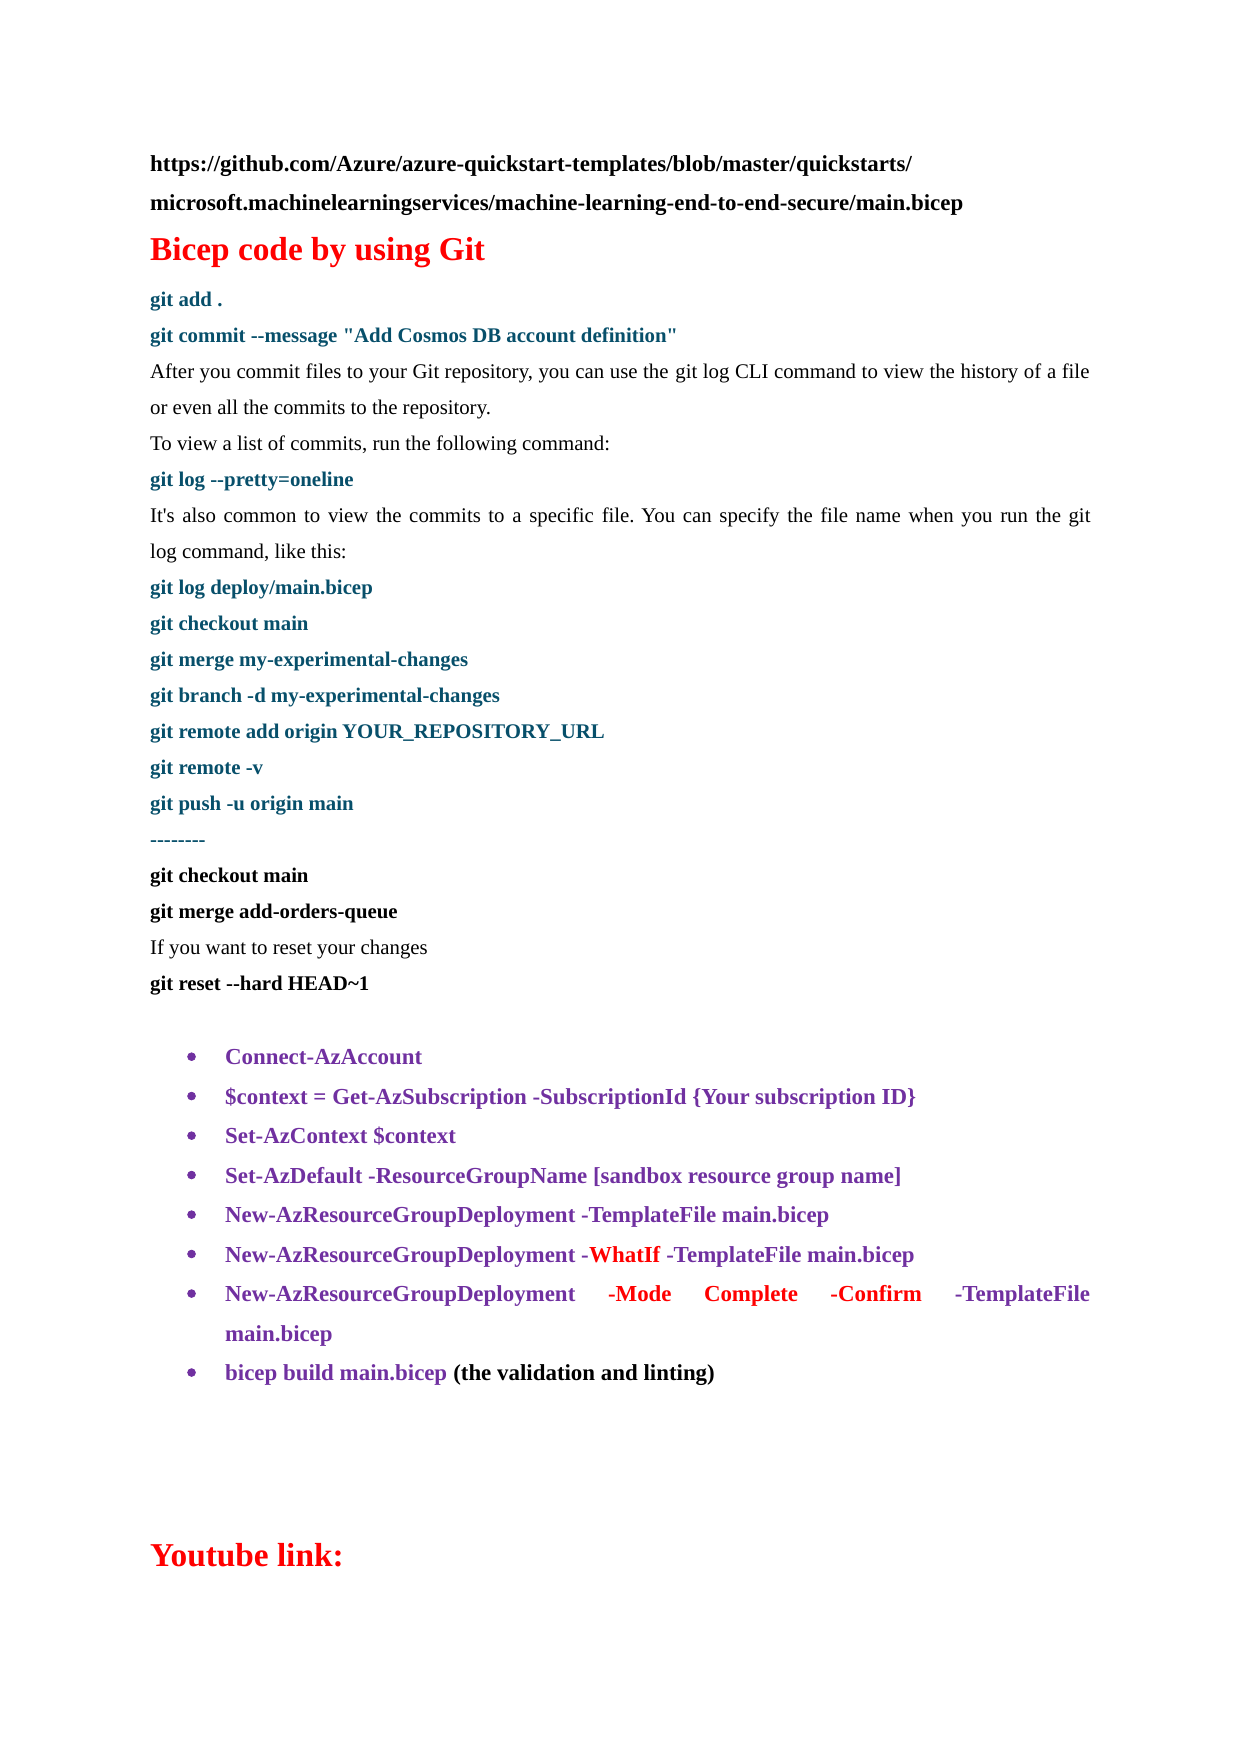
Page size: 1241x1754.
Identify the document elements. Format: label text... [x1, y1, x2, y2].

text git add . [150, 286, 1090, 311]
text git checkout main [150, 611, 1090, 635]
text git commit --message "Add Cosmos DB account definition" [150, 322, 1090, 347]
list Set-AzContext $context [187, 1122, 1090, 1149]
list Set-AzDefault -ResourceGroupName [sandbox resource group name] [187, 1162, 1090, 1188]
list New-AzResourceGroupDeployment -Mode Complete -Confirm -TemplateFile main.bicep [187, 1280, 1090, 1346]
text git merge my-experimental-changes [150, 647, 1090, 671]
list Connect-AzAccount [187, 1043, 1090, 1070]
text Youtube link: [150, 1535, 1090, 1573]
text git merge add-orders-queue [150, 899, 1090, 923]
list bicep build main.bicep (the validation and linting) [187, 1359, 1090, 1386]
text git push -u origin main [150, 791, 1090, 815]
picture [570, 724, 577, 737]
text git remote add origin YOUR_REPOSITORY_URL [150, 719, 1090, 743]
text To view a list of commits, run the following command: [150, 431, 1090, 455]
text git checkout main [150, 863, 1090, 887]
text git log deploy/main.bicep [150, 575, 1090, 599]
text git reset --hard HEAD~1 [150, 971, 1090, 995]
list New-AzResourceGroupDeployment -TemplateFile main.bicep [187, 1201, 1090, 1228]
text git log --pretty=oneline [150, 467, 1090, 491]
list $context = Get-AzSubscription -SubscriptionId {Your subscription ID} [187, 1083, 1090, 1109]
list New-AzResourceGroupDeployment -WhatIf -TemplateFile main.bicep [187, 1241, 1090, 1267]
text https://github.com/Azure/azure-quickstart-templates/blob/master/quickstarts/microsoft.machinelearningservices/machine-learning-end-to-end-secure/main.bicep [150, 150, 1090, 216]
text After you commit files to your Git repository, you can use the git log CLI command to view the history of a file or even all the commits to the repository. [150, 358, 1090, 419]
text If you want to reset your changes [150, 935, 1090, 959]
text It's also common to view the commits to a specific file. You can specify the file name when you run the git log command, like this: [150, 503, 1090, 563]
text -------- [150, 827, 1090, 851]
text git remote -v [150, 755, 1090, 779]
text git branch -d my-experimental-changes [150, 683, 1090, 707]
text Bicep code by using Git [150, 229, 1090, 267]
